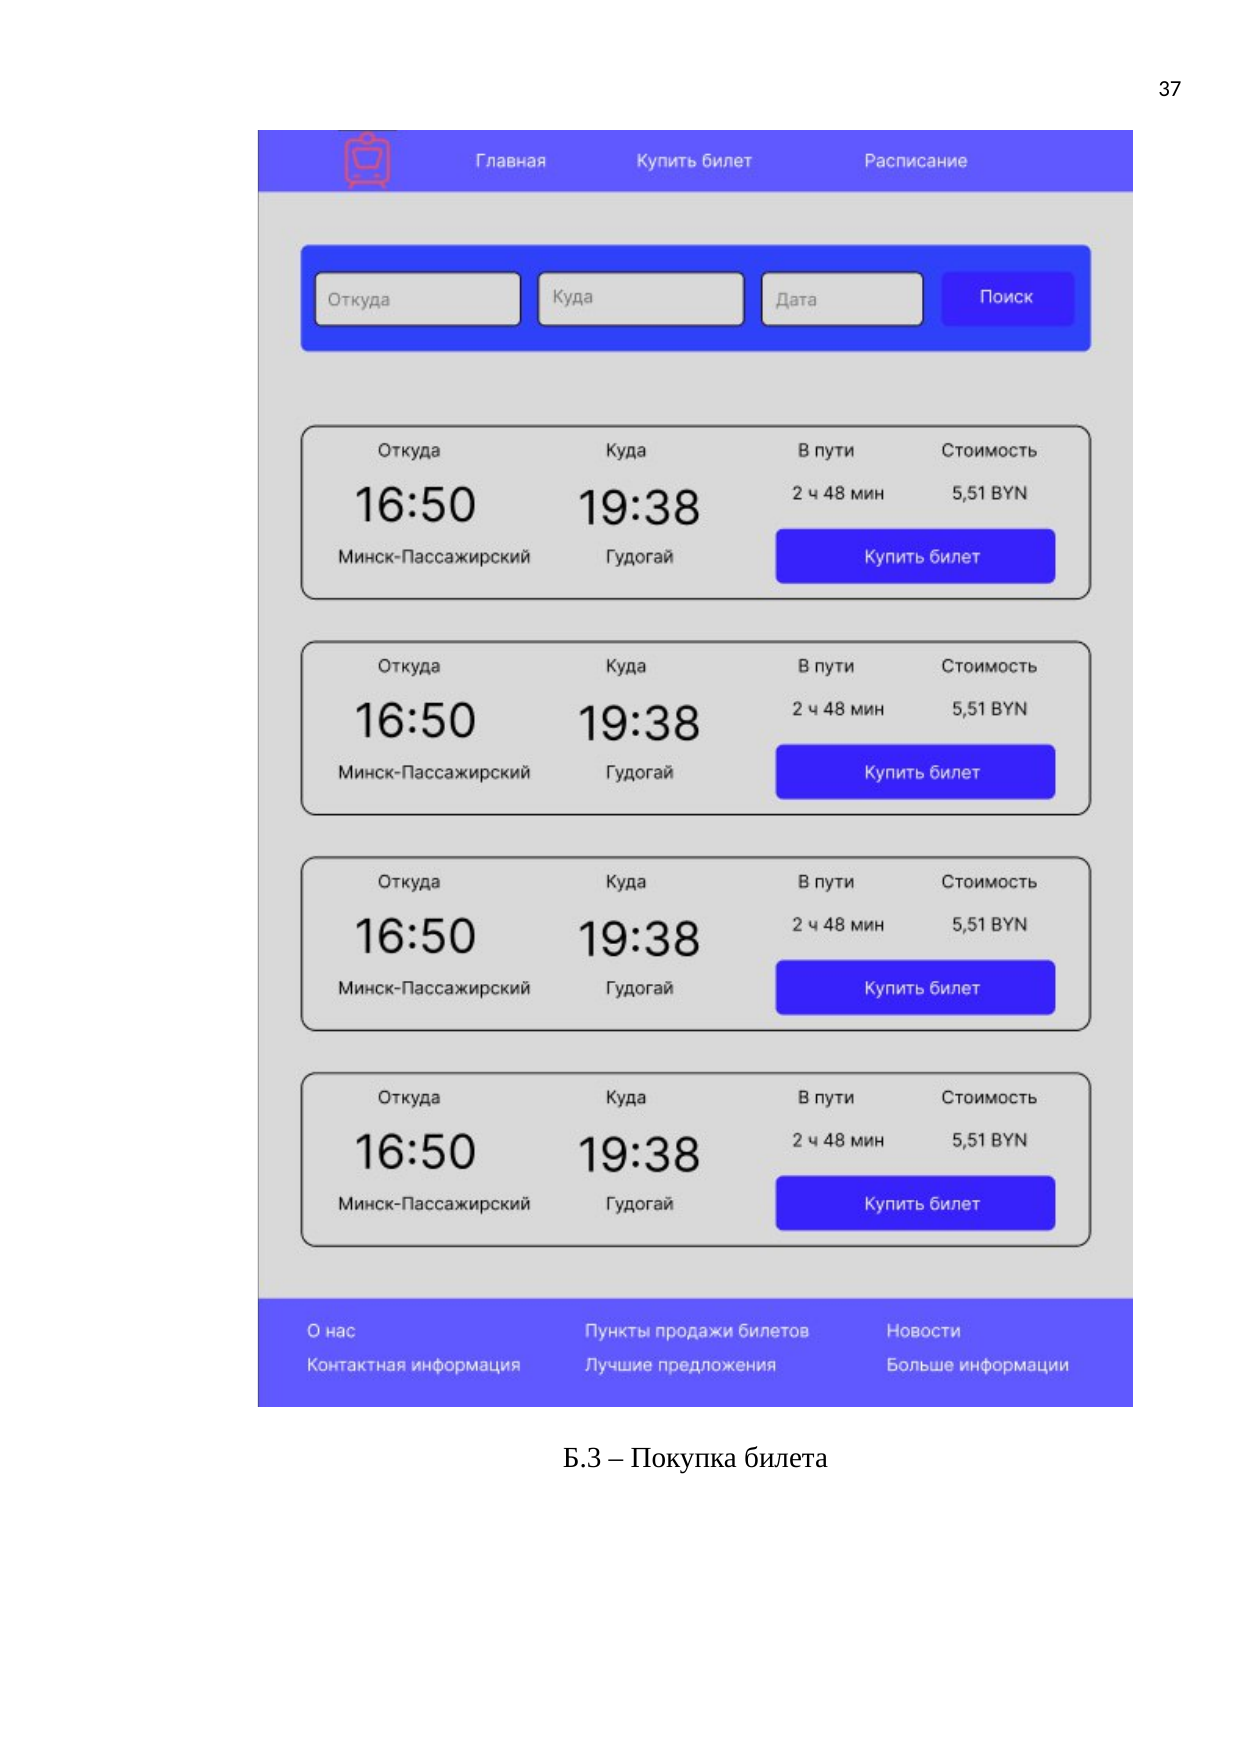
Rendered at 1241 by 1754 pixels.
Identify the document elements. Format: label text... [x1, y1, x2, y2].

picture [257, 130, 1133, 1407]
text Б.3 – Покупка билета [136, 1440, 1181, 1474]
